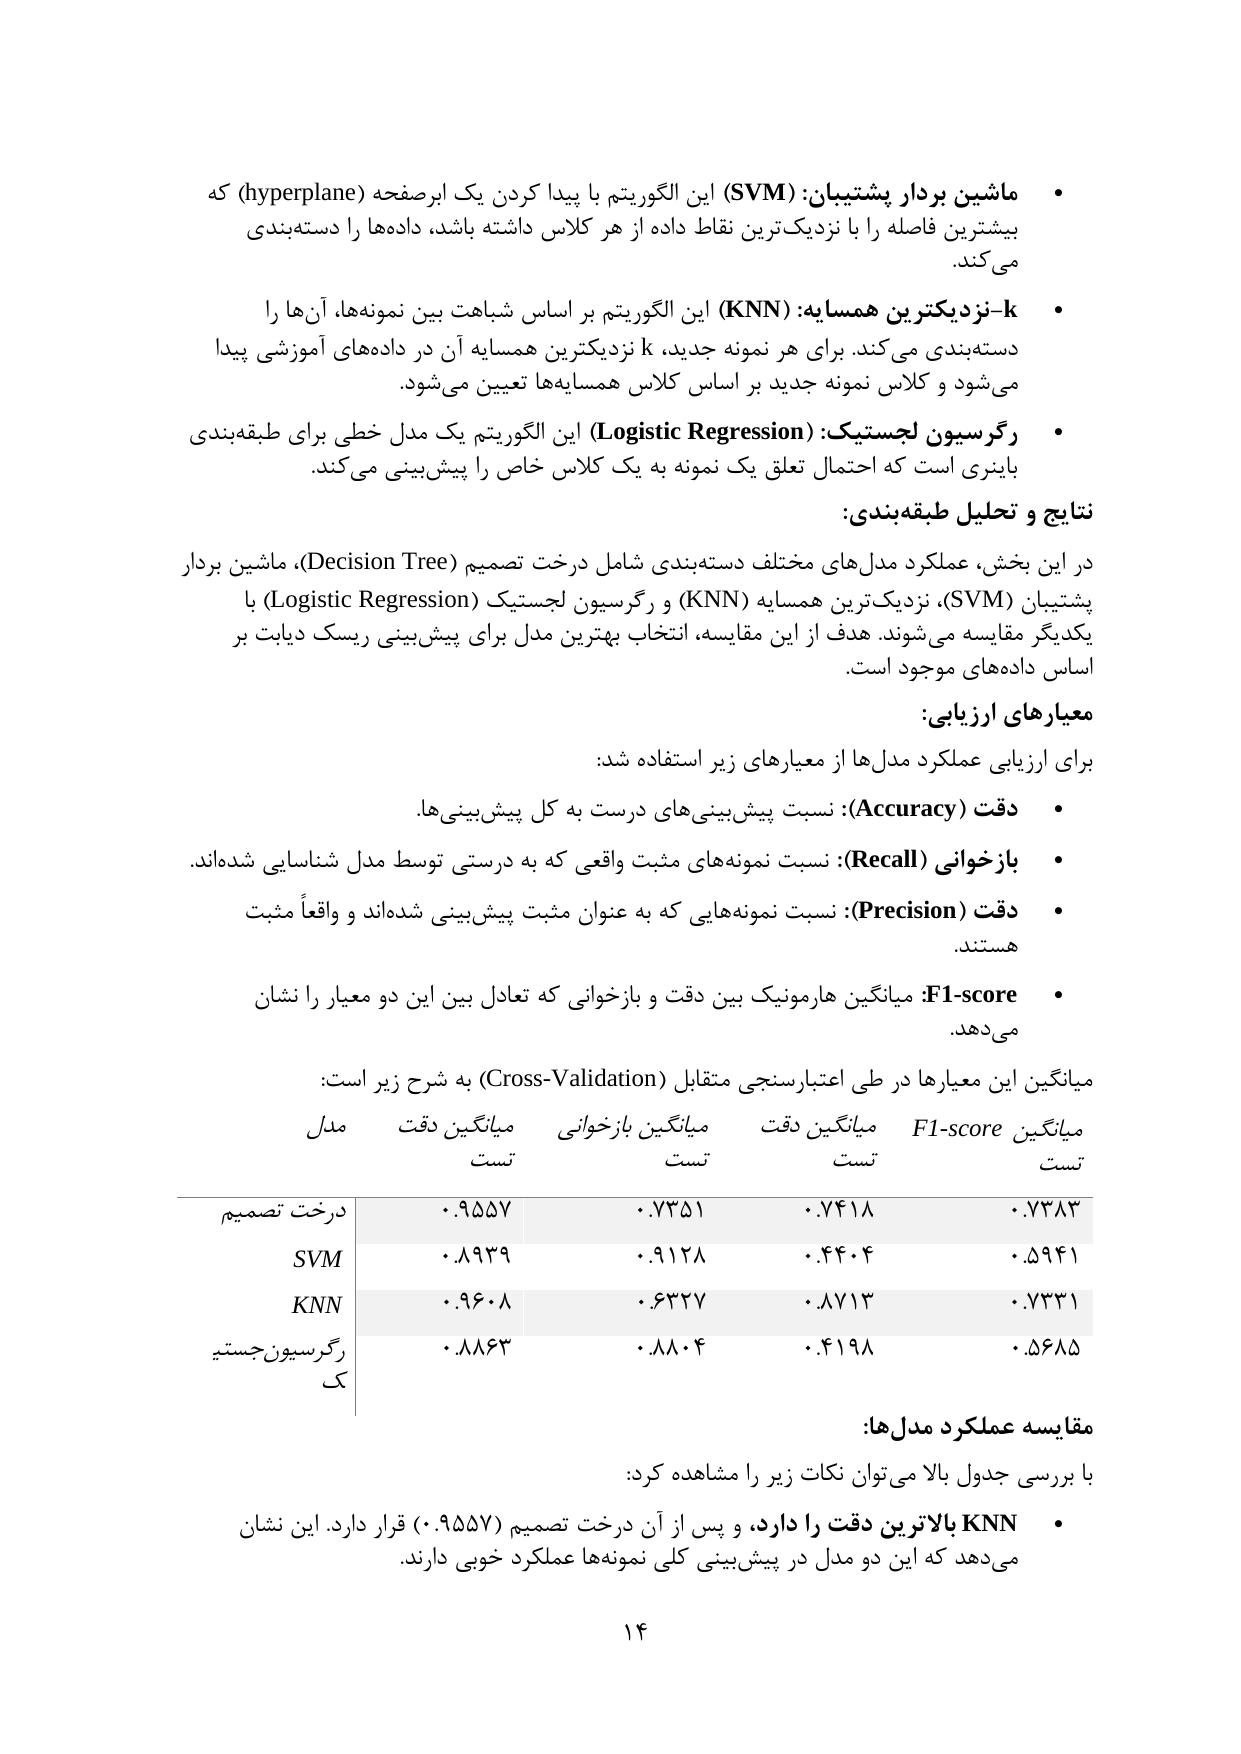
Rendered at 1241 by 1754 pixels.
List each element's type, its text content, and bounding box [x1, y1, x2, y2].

table_header میانگین دقت تست [356, 1114, 523, 1197]
text با بررسی جدول بالا می‌توان نکات زیر را مشاهده کرد: [177, 1462, 1092, 1491]
table_header مدل [177, 1114, 356, 1197]
table_cell 0.4404 [718, 1244, 886, 1290]
table_header میانگین بازخوانی تست [524, 1114, 718, 1197]
text مقایسه عملکرد مدل‌ها: [177, 1416, 1092, 1445]
list k-نزدیکترین همسایه: (KNN) این الگوریتم بر اساس شباهت بین نمونه‌ها، آن‌ها را دسته‌بندی می‌کند. برای هر نمونه جدید، k نزدیکترین همسایه آن در داده‌های آموزشی پیدا می‌شود و کلاس نمونه جدید بر اساس کلاس همسایه‌ها تعیین می‌شود. [177, 294, 1055, 399]
table_cell 0.8939 [356, 1244, 523, 1290]
table_cell 0.5685 [886, 1336, 1093, 1416]
table_cell SVM [177, 1244, 355, 1290]
list دقت (Precision): نسبت نمونه‌هایی که به عنوان مثبت پیش‌بینی شده‌اند و واقعاً مثبت هستند. [177, 895, 1055, 962]
text معیارهای ارزیابی: [177, 701, 1092, 730]
table_cell 0.8804 [524, 1336, 718, 1416]
list ماشین بردار پشتیبان: (SVM) این الگوریتم با پیدا کردن یک ابرصفحه (hyperplane) که بیشترین فاصله را با نزدیک‌ترین نقاط داده از هر کلاس داشته باشد، داده‌ها را دسته‌بندی می‌کند. [177, 177, 1055, 278]
text نتایج و تحلیل طبقه‌بندی: [177, 500, 1092, 529]
table_cell 0.5941 [886, 1244, 1093, 1290]
table_cell درخت تصمیم [177, 1198, 355, 1244]
table_cell رگرسیون‌جستیک [177, 1336, 355, 1416]
list F1-score: میانگین هارمونیک بین دقت و بازخوانی که تعادل بین این دو معیار را نشان می‌دهد. [177, 979, 1055, 1046]
table_cell 0.8863 [356, 1336, 523, 1416]
list رگرسیون لجستیک: (Logistic Regression) این الگوریتم یک مدل خطی برای طبقه‌بندی باینری است که احتمال تعلق یک نمونه به یک کلاس خاص را پیش‌بینی می‌کند. [177, 416, 1055, 483]
table_cell 0.9128 [524, 1244, 718, 1290]
table_cell 0.9608 [356, 1290, 523, 1336]
table_cell 0.4198 [718, 1336, 886, 1416]
table_cell 0.8713 [718, 1290, 886, 1336]
table_cell KNN [177, 1290, 355, 1336]
list دقت (Accuracy): نسبت پیش‌بینی‌های درست به کل پیش‌بینی‌ها. [177, 793, 1055, 827]
table_cell 0.7418 [718, 1198, 886, 1244]
table_cell 0.6327 [524, 1290, 718, 1336]
table_header میانگین دقت تست [718, 1114, 886, 1197]
table_cell 0.7331 [886, 1290, 1093, 1336]
table_cell 0.9557 [356, 1198, 523, 1244]
table_cell 0.7383 [886, 1198, 1093, 1244]
list بازخوانی (Recall): نسبت نمونه‌های مثبت واقعی که به درستی توسط مدل شناسایی شده‌اند. [177, 844, 1055, 877]
text در این بخش، عملکرد مدل‌های مختلف دسته‌بندی شامل درخت تصمیم (Decision Tree)، ماشین بردار پشتیبان (SVM)، نزدیک‌ترین همسایه (KNN) و رگرسیون لجستیک (Logistic Regression) با یکدیگر مقایسه می‌شوند. هدف از این مقایسه، انتخاب بهترین مدل برای پیش‌بینی ریسک دیابت بر اساس داده‌های موجود است. [177, 546, 1092, 684]
text میانگین این معیارها در طی اعتبارسنجی متقابل (Cross-Validation) به شرح زیر است: [177, 1063, 1092, 1096]
table_cell 0.7351 [524, 1198, 718, 1244]
text برای ارزیابی عملکرد مدل‌ها از معیارهای زیر استفاده شد: [177, 747, 1092, 776]
table_header میانگین F1-score تست [886, 1114, 1093, 1197]
list KNN بالاترین دقت را دارد، و پس از آن درخت تصمیم (۰.۹۵۵۷) قرار دارد. این نشان می‌دهد که این دو مدل در پیش‌بینی کلی نمونه‌ها عملکرد خوبی دارند. [177, 1508, 1055, 1574]
